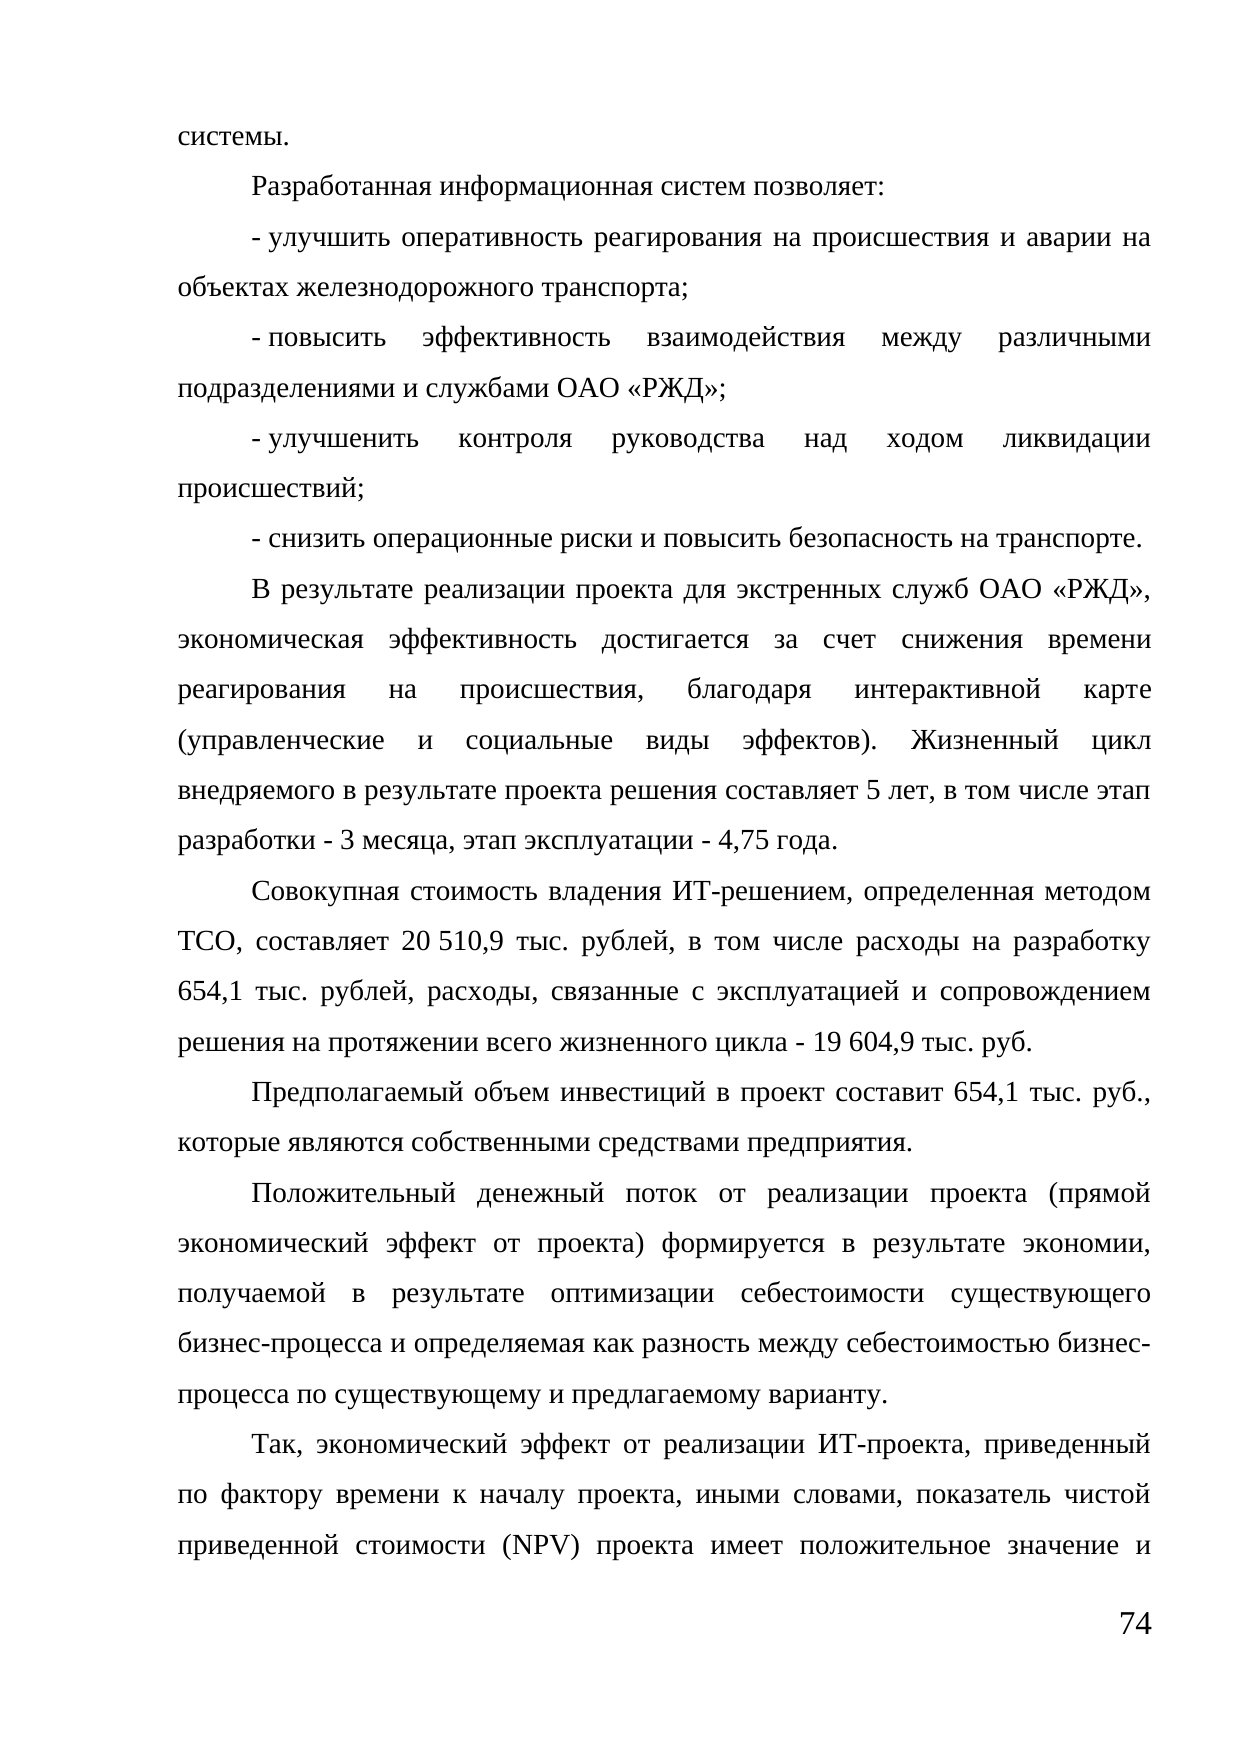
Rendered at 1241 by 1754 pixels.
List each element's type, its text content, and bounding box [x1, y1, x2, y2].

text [177, 1426, 1152, 1560]
text - снизить операционные риски и повысить безопасность на транспорте. [177, 521, 1152, 554]
text В результате реализации проекта для экстренных служб ОАО «РЖД», экономическая эффективность достигается за счет снижения времени реагирования на происшествия, благодаря интерактивной карте (управленческие и социальные виды эффектов). Жизненный цикл внедряемого в результате проекта решения составляет 5 лет, в том числе этап разработки - 3 месяца, этап эксплуатации - 4,75 года. [177, 571, 1152, 856]
text Разработанная информационная систем позволяет: [177, 168, 1152, 202]
text - улучшенить контроля руководства над ходом ликвидации происшествий; [177, 420, 1152, 504]
text Совокупная стоимость владения ИТ-решением, определенная методом ТСО, составляет 20 510,9 тыс. рублей, в том числе расходы на разработку 654,1 тыс. рублей, расходы, связанные с эксплуатацией и сопровождением решения на протяжении всего жизненного цикла - 19 604,9 тыс. руб. [177, 873, 1152, 1057]
text - повысить эффективность взаимодействия между различными подразделениями и службами ОАО «РЖД»; [177, 319, 1152, 403]
text - улучшить оперативность реагирования на происшествия и аварии на объектах железнодорожного транспорта; [177, 219, 1152, 303]
text Предполагаемый объем инвестиций в проект составит 654,1 тыс. руб., которые являются собственными средствами предприятия. [177, 1074, 1152, 1158]
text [177, 118, 1152, 152]
text Положительный денежный поток от реализации проекта (прямой экономический эффект от проекта) формируется в результате экономии, получаемой в результате оптимизации себестоимости существующего бизнес-процесса и определяемая как разность между себестоимостью бизнес-процесса по существующему и предлагаемому варианту. [177, 1175, 1152, 1409]
